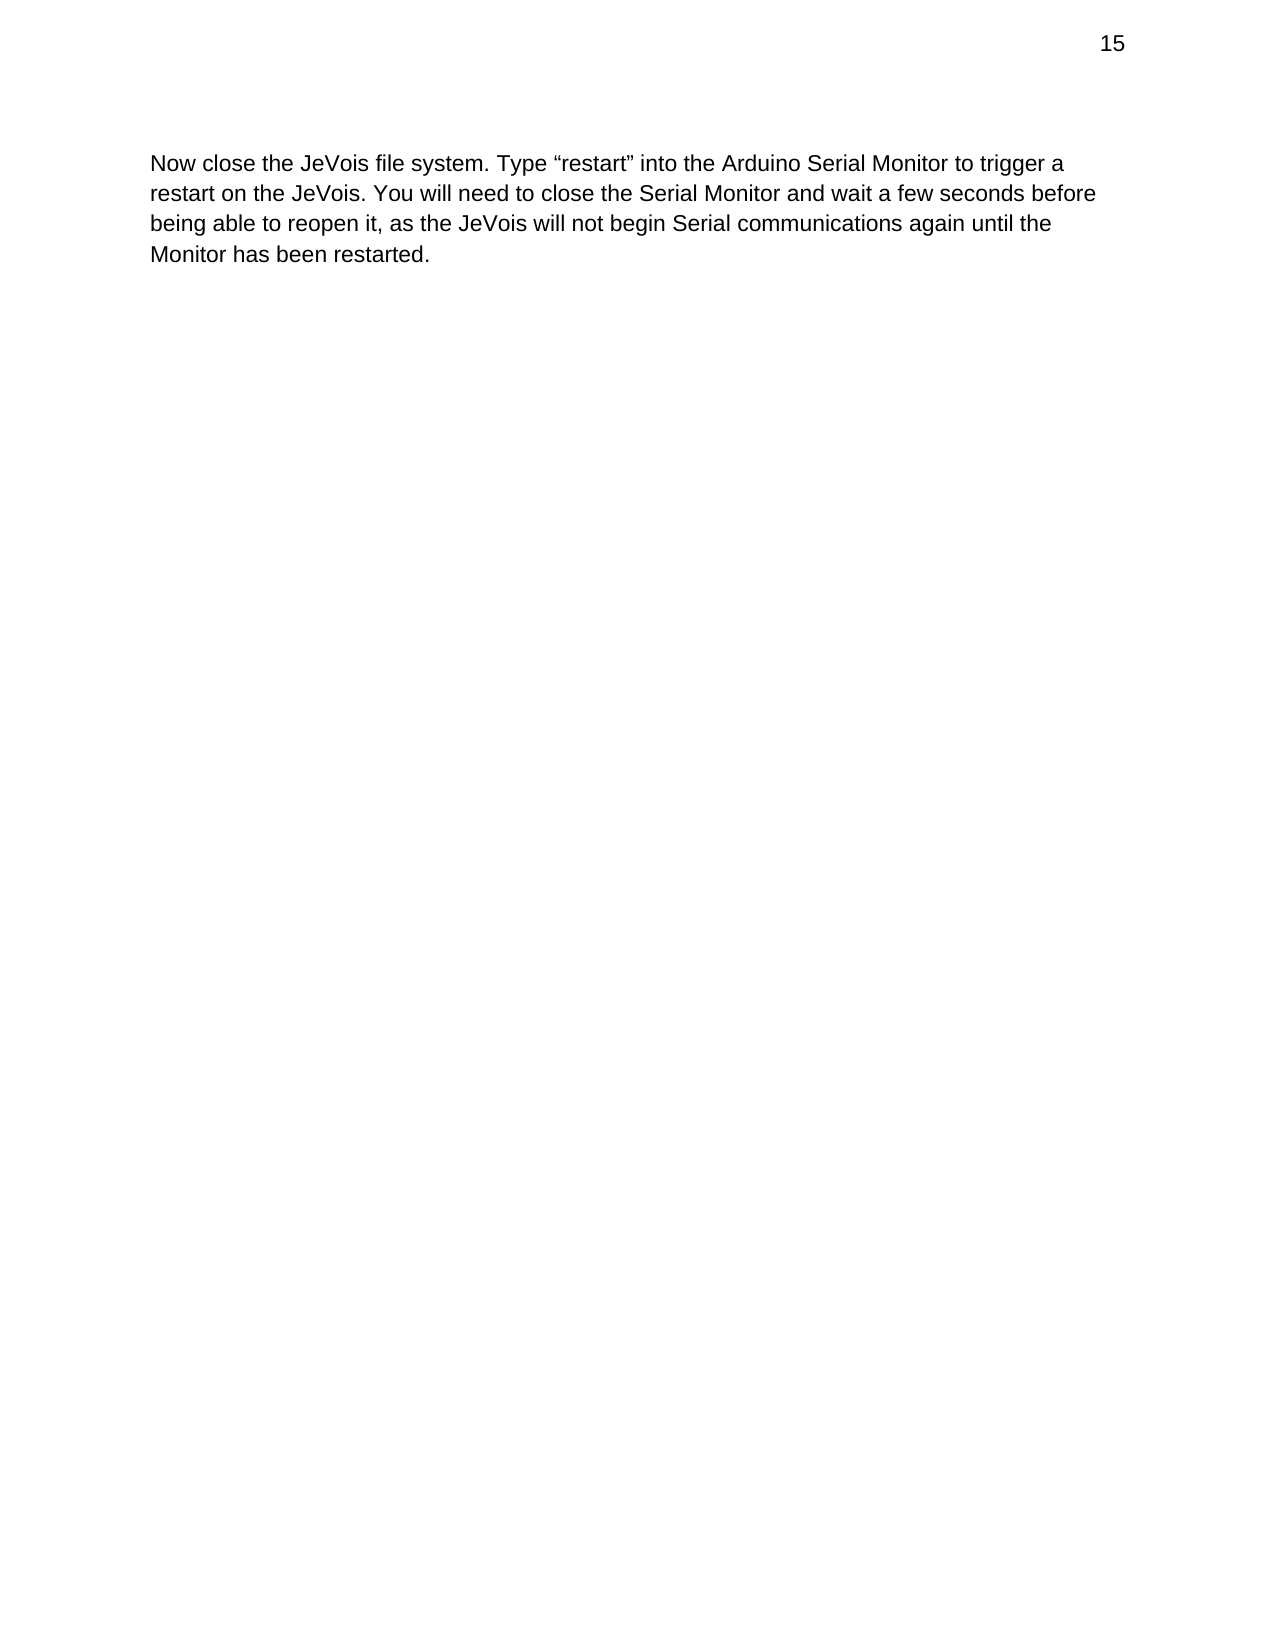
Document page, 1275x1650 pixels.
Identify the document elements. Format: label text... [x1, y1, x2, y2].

text Now close the JeVois file system. Type “restart” into the Arduino Serial Monitor to trigger a restart on the JeVois. You will need to close the Serial Monitor and wait a few seconds before being able to reopen it, as the JeVois will not begin Serial communications again until the Monitor has been restarted. [150, 150, 1125, 267]
